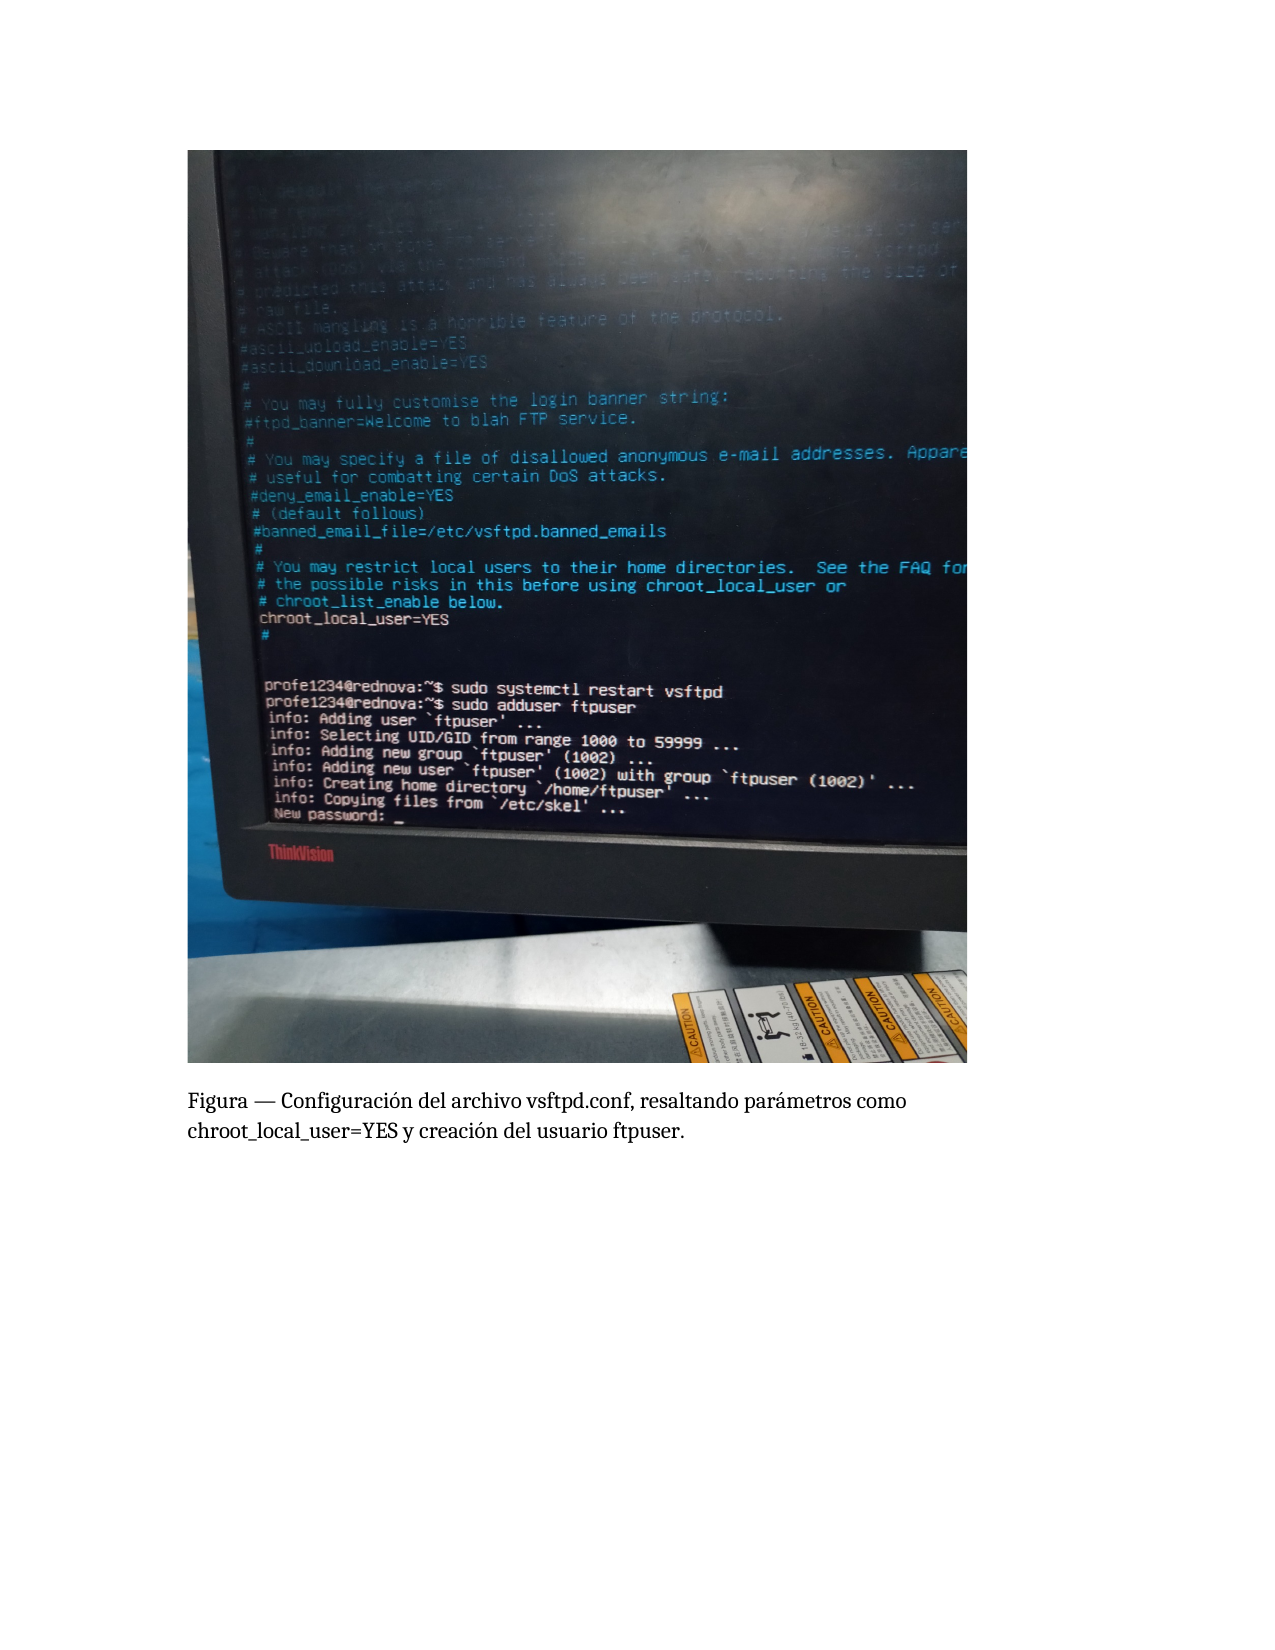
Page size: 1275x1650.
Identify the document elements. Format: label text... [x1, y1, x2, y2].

text Figura — Configuración del archivo vsftpd.conf, resaltando parámetros como chroot_local_user=YES y creación del usuario ftpuser. [187, 1087, 1087, 1144]
picture [187, 150, 968, 1063]
